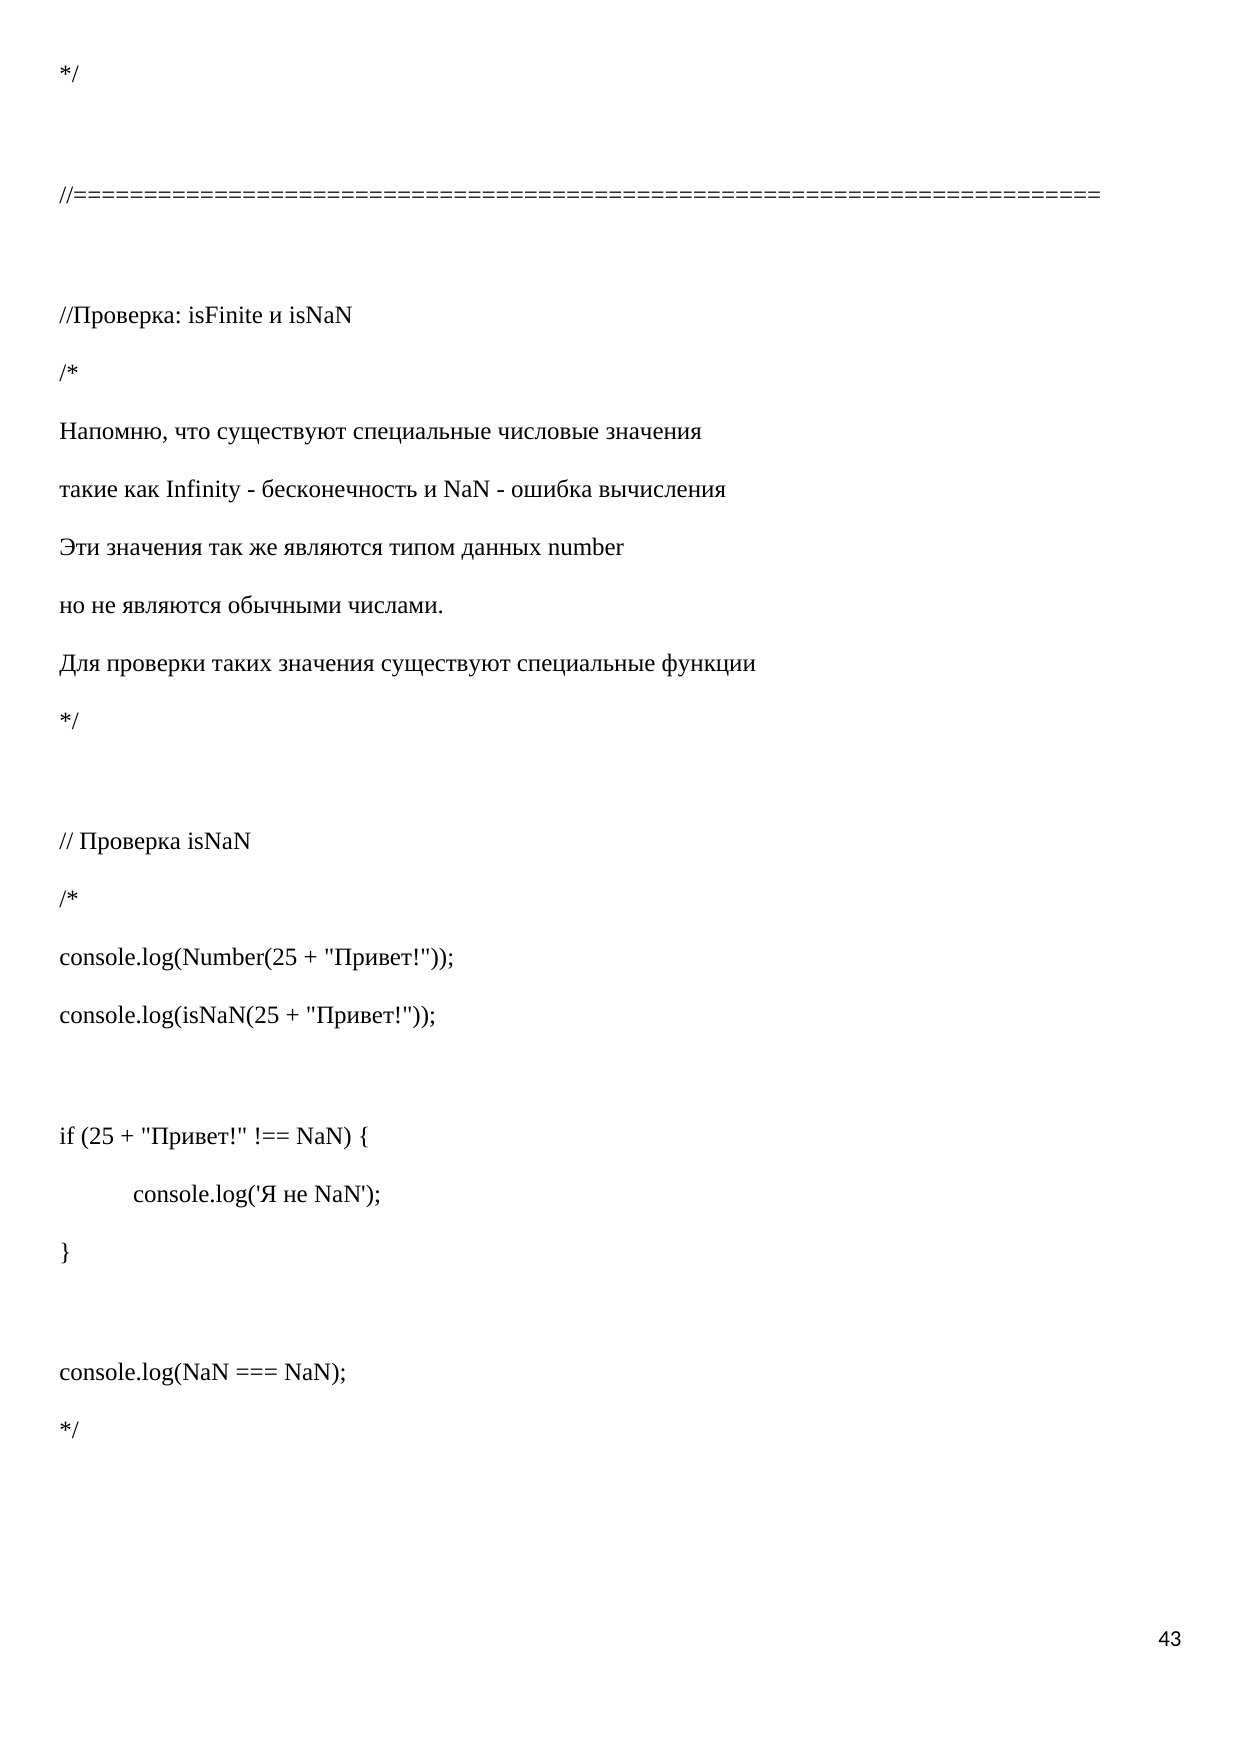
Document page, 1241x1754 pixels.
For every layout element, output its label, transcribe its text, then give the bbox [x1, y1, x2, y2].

text /* [59, 358, 1181, 387]
text if (25 + "Привет!" !== NaN) { [59, 1121, 1181, 1149]
text */ [59, 706, 1181, 734]
text // Проверка isNaN [59, 826, 1181, 855]
text console.log('Я не NaN'); [59, 1179, 1181, 1207]
text console.log(Number(25 + "Привет!")); [59, 942, 1181, 971]
text console.log(isNaN(25 + "Привет!")); [59, 1000, 1181, 1029]
text Для проверки таких значения существуют специальные функции [59, 648, 1181, 677]
text Напомню, что существуют специальные числовые значения [59, 416, 1181, 445]
text */ [59, 1415, 1181, 1444]
text такие как Infinity - бесконечность и NaN - ошибка вычисления [59, 474, 1181, 503]
text */ [59, 59, 1181, 88]
text //========================================================================= [59, 180, 1181, 208]
text //Проверка: isFinite и isNaN [59, 300, 1181, 329]
text } [59, 1237, 1181, 1265]
text /* [59, 884, 1181, 913]
text Эти значения так же являются типом данных number [59, 532, 1181, 561]
text console.log(NaN === NaN); [59, 1357, 1181, 1386]
text но не являются обычными числами. [59, 590, 1181, 619]
